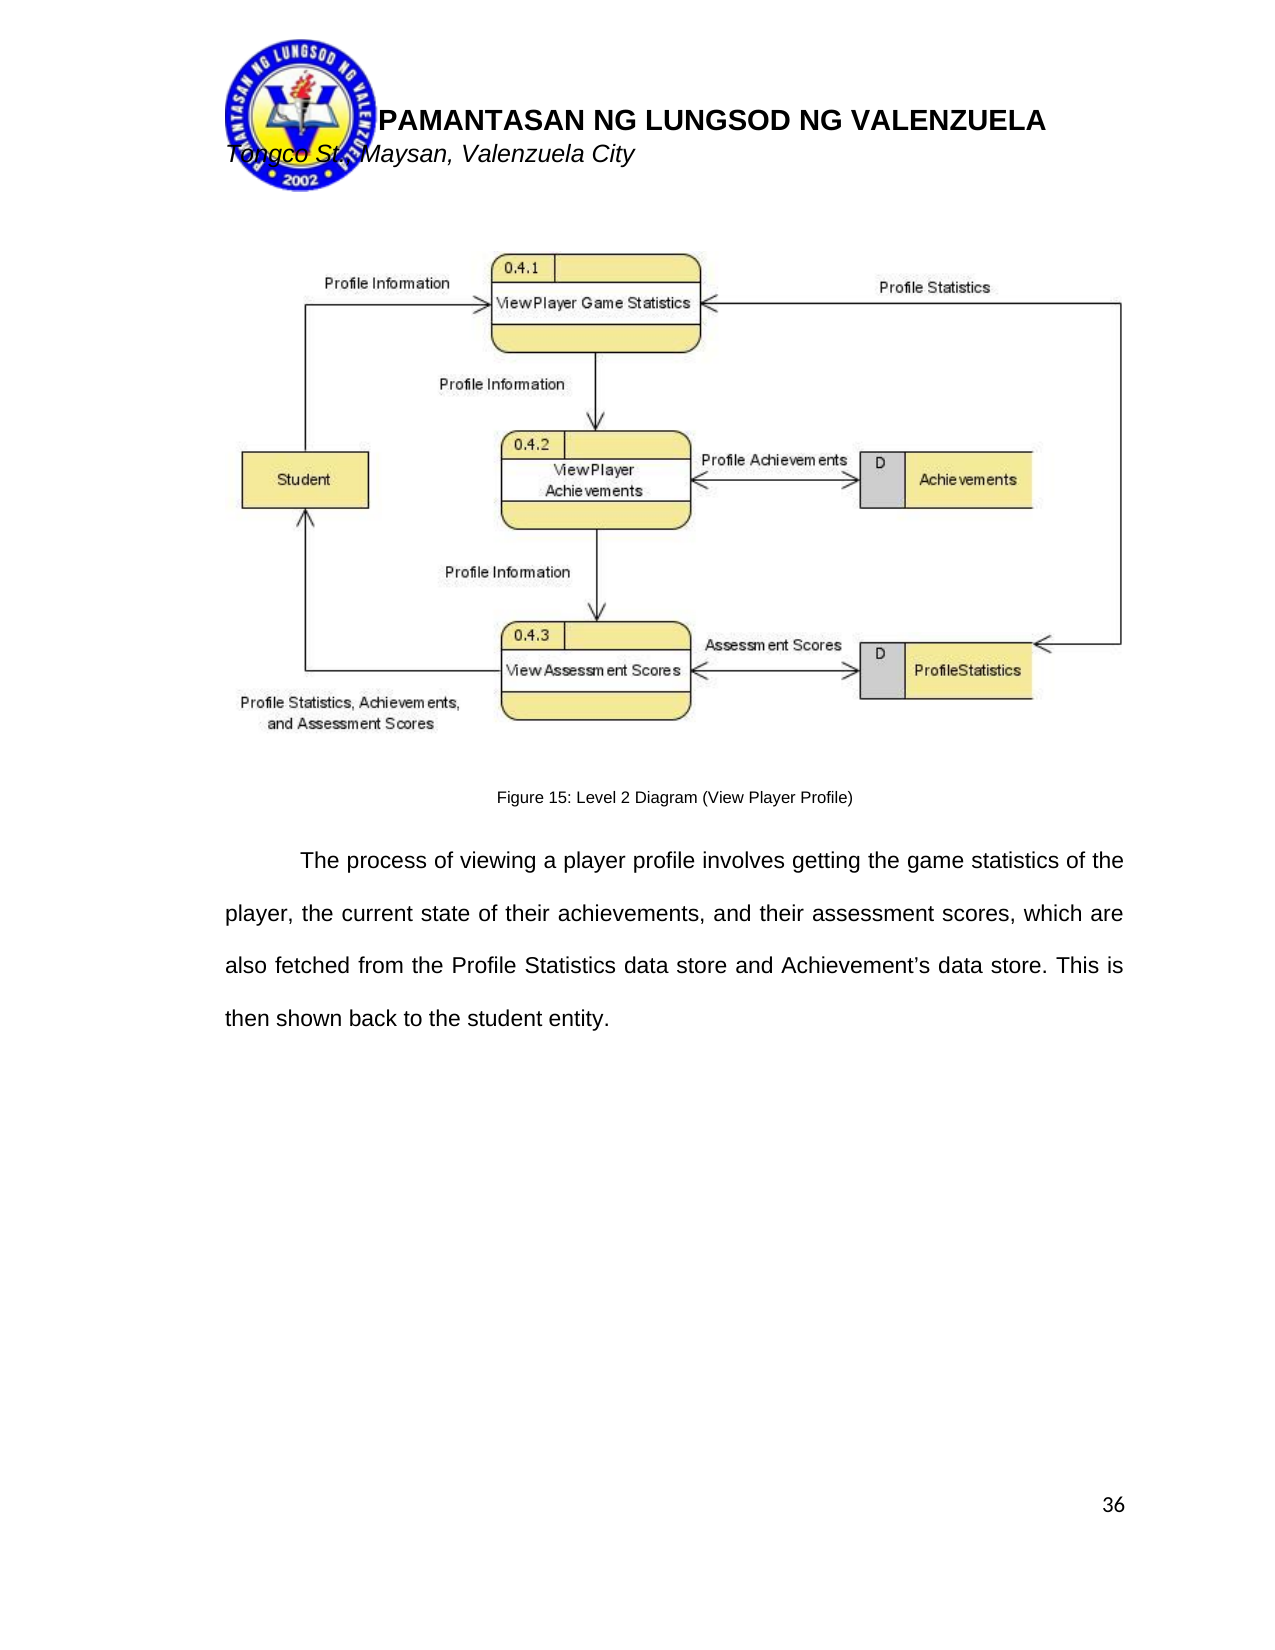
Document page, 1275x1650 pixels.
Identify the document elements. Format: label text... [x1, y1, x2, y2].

picture [225, 39, 379, 192]
text The process of viewing a player profile involves getting the game statistics of the player, the current state of their achievements, and their assessment scores, which are also fetched from the Profile Statistics data store and Achievement’s data store. This is then shown back to the student entity. [225, 847, 1125, 1031]
picture [225, 251, 1125, 739]
subtitle Figure 15: Level 2 Diagram (View Player Profile) [225, 788, 1125, 807]
